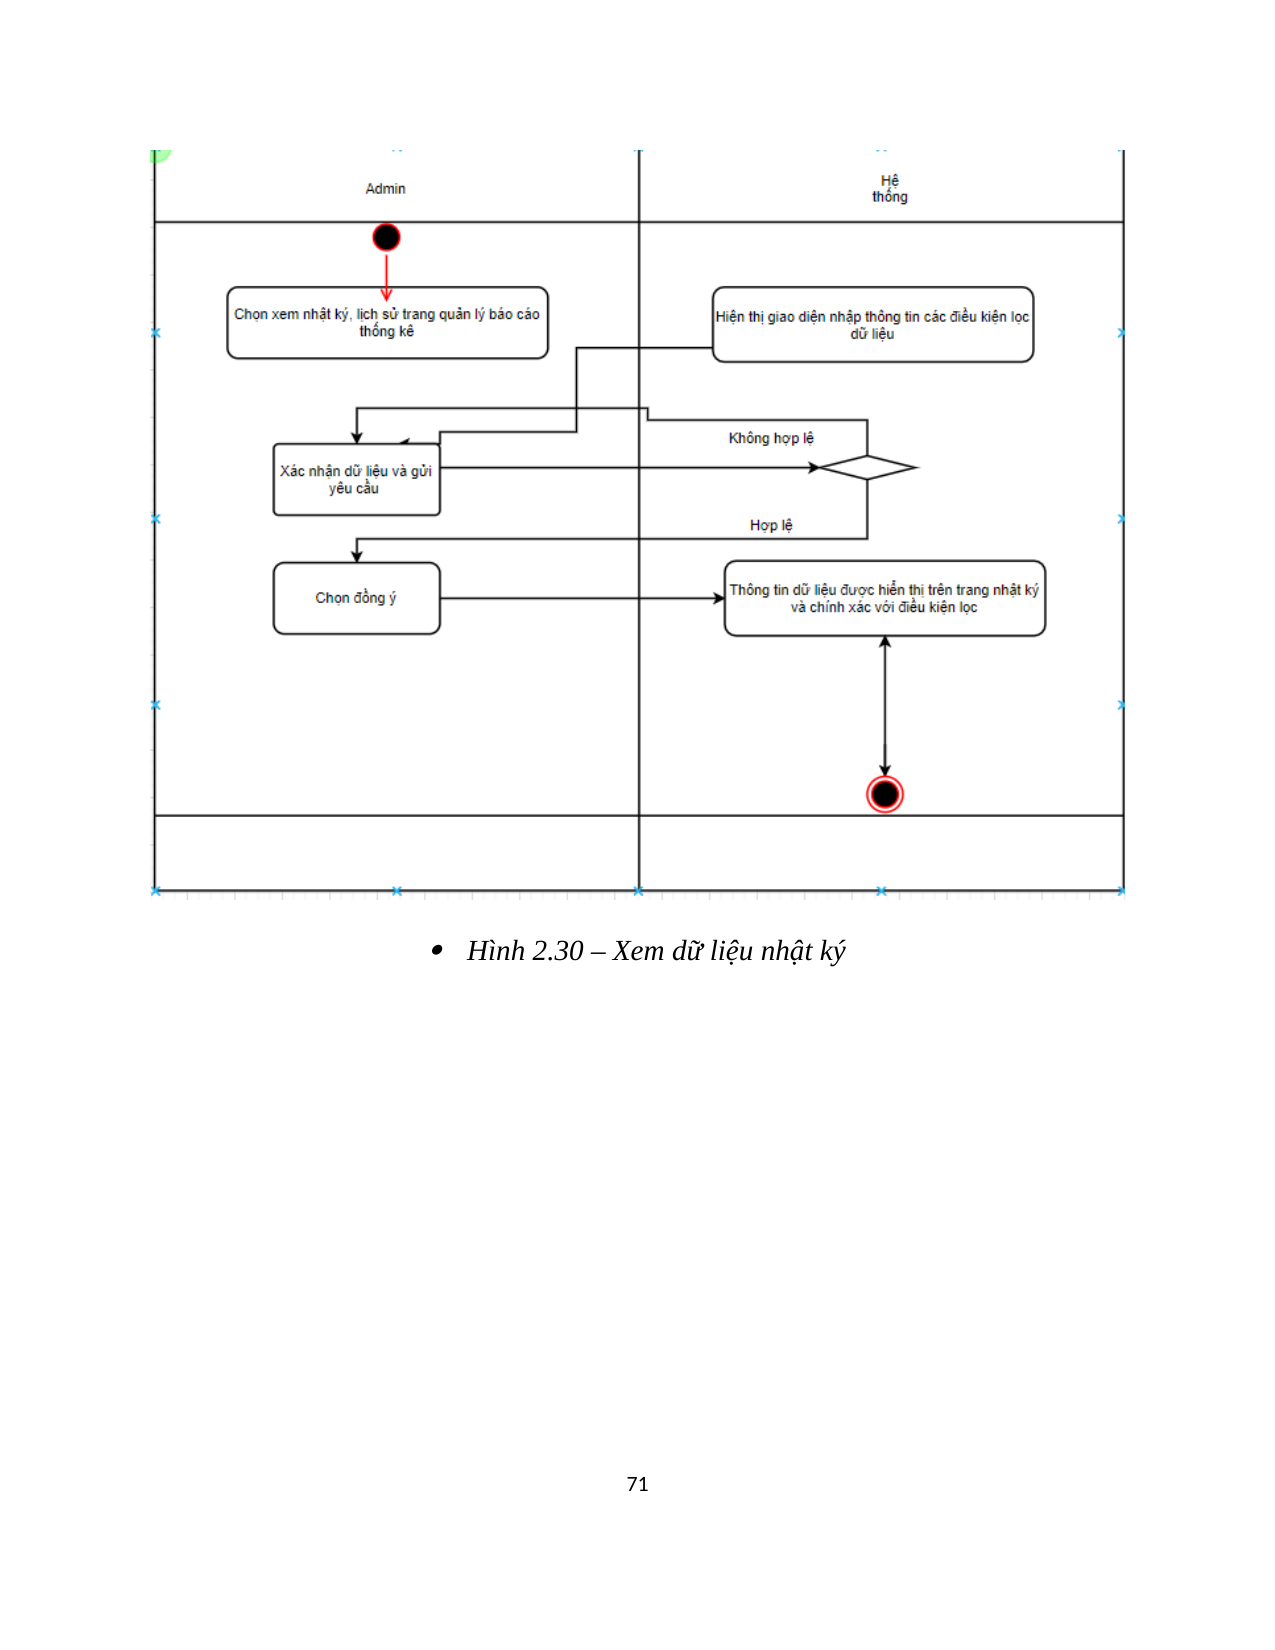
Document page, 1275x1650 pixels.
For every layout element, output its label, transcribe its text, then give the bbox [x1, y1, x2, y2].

picture [150, 150, 1125, 900]
list Hình 2.30 – Xem dữ liệu nhật ký [150, 933, 1125, 967]
